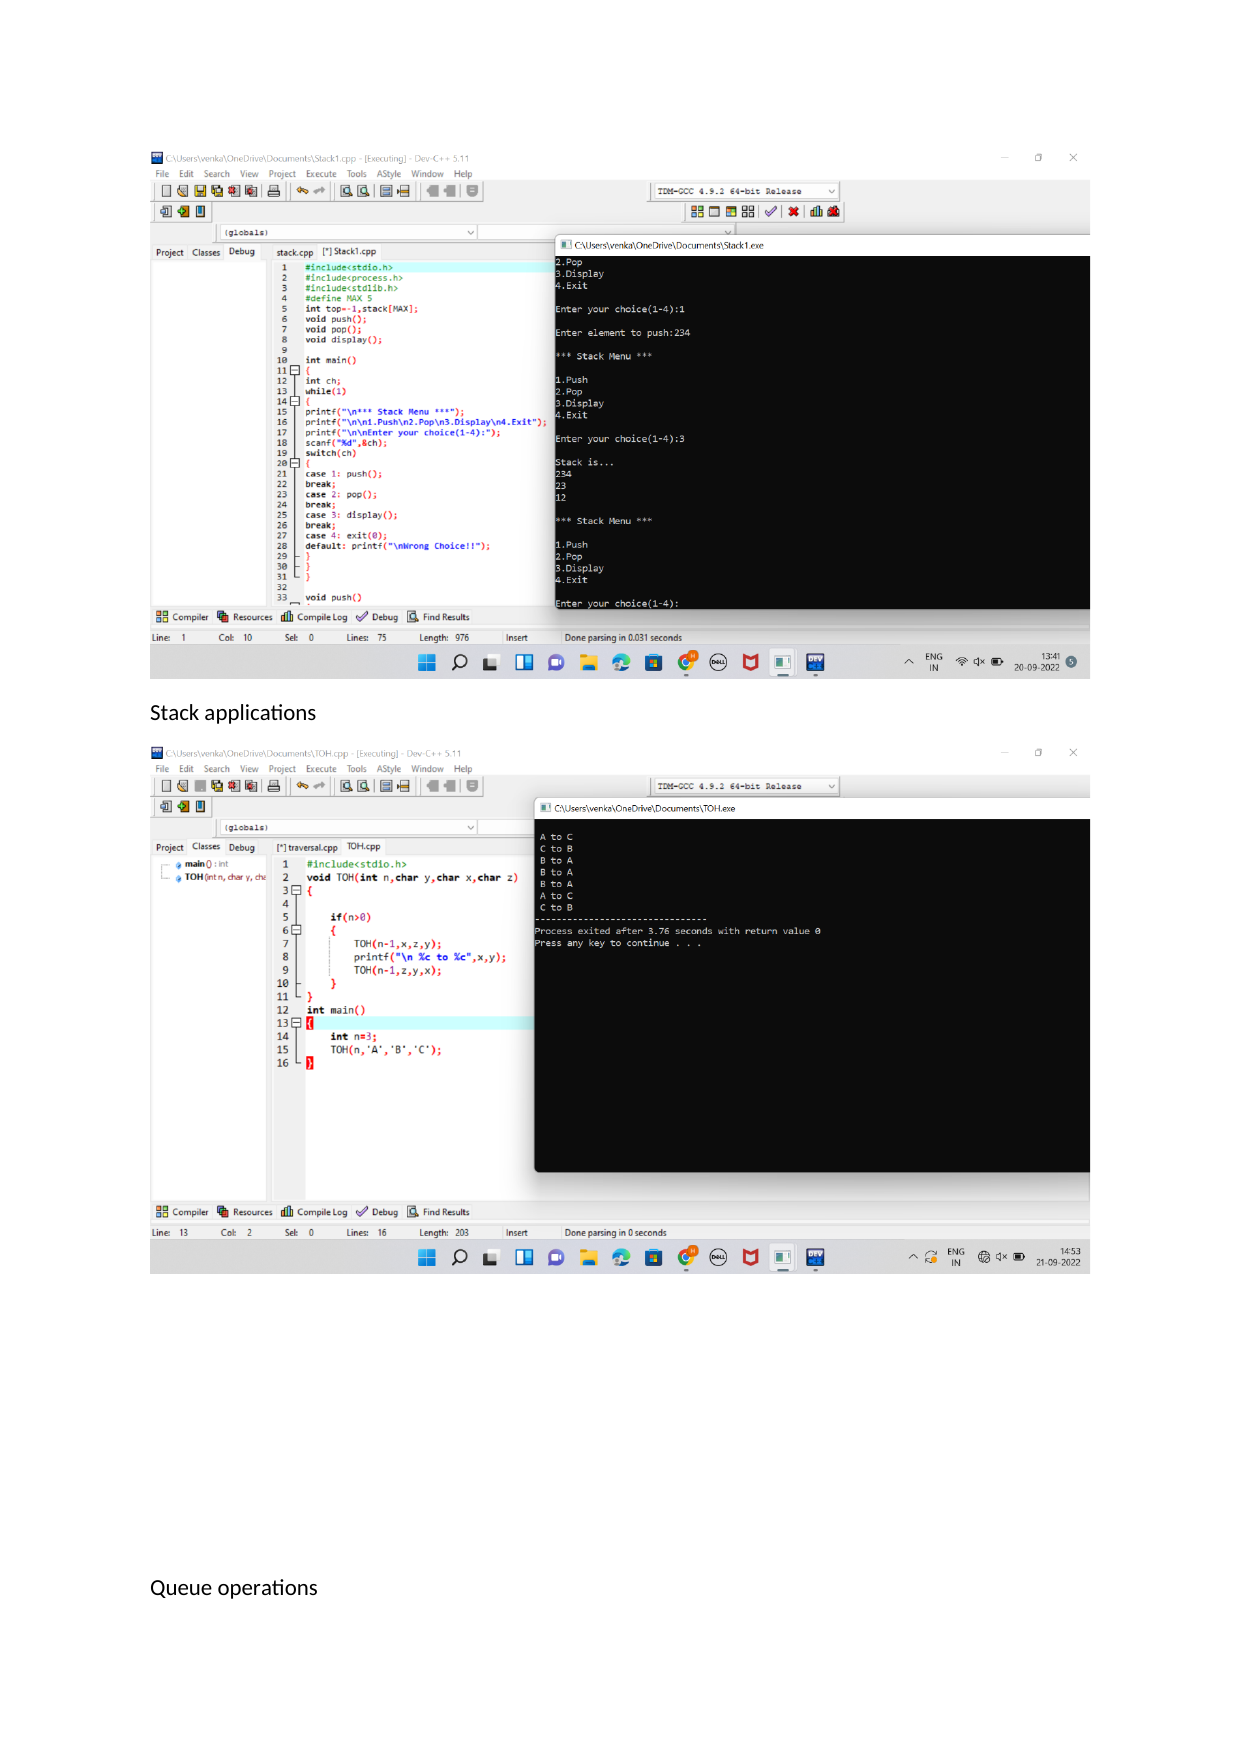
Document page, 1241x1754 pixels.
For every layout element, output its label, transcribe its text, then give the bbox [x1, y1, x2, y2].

text Queue operations [150, 1573, 1090, 1602]
text Stack applications [150, 698, 1090, 726]
picture [150, 744, 1091, 1274]
picture [150, 150, 1091, 679]
